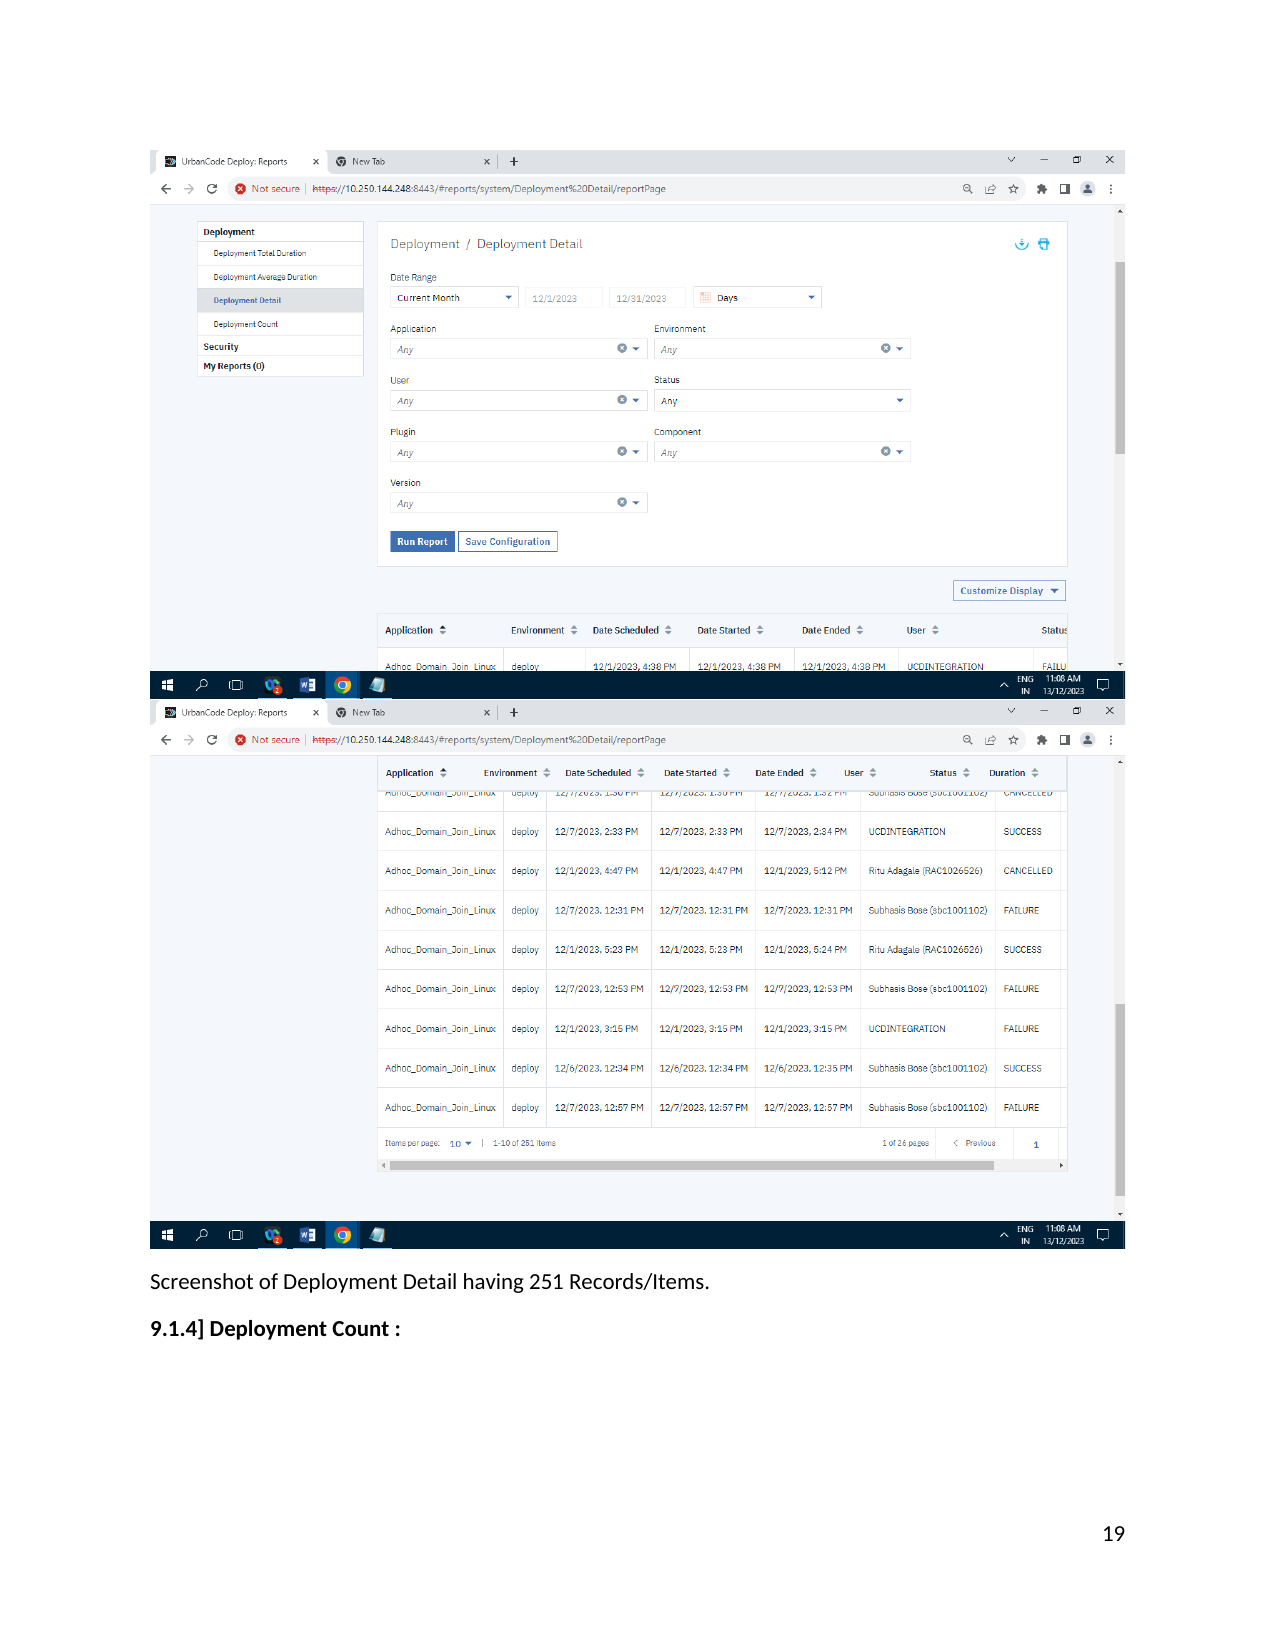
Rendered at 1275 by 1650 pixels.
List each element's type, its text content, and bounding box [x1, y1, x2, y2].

text 9.1.4] Deployment Count : [150, 1314, 1125, 1342]
picture [150, 700, 1125, 1249]
picture [150, 150, 1125, 699]
text Screenshot of Deployment Detail having 251 Records/Items. [150, 1267, 1125, 1295]
